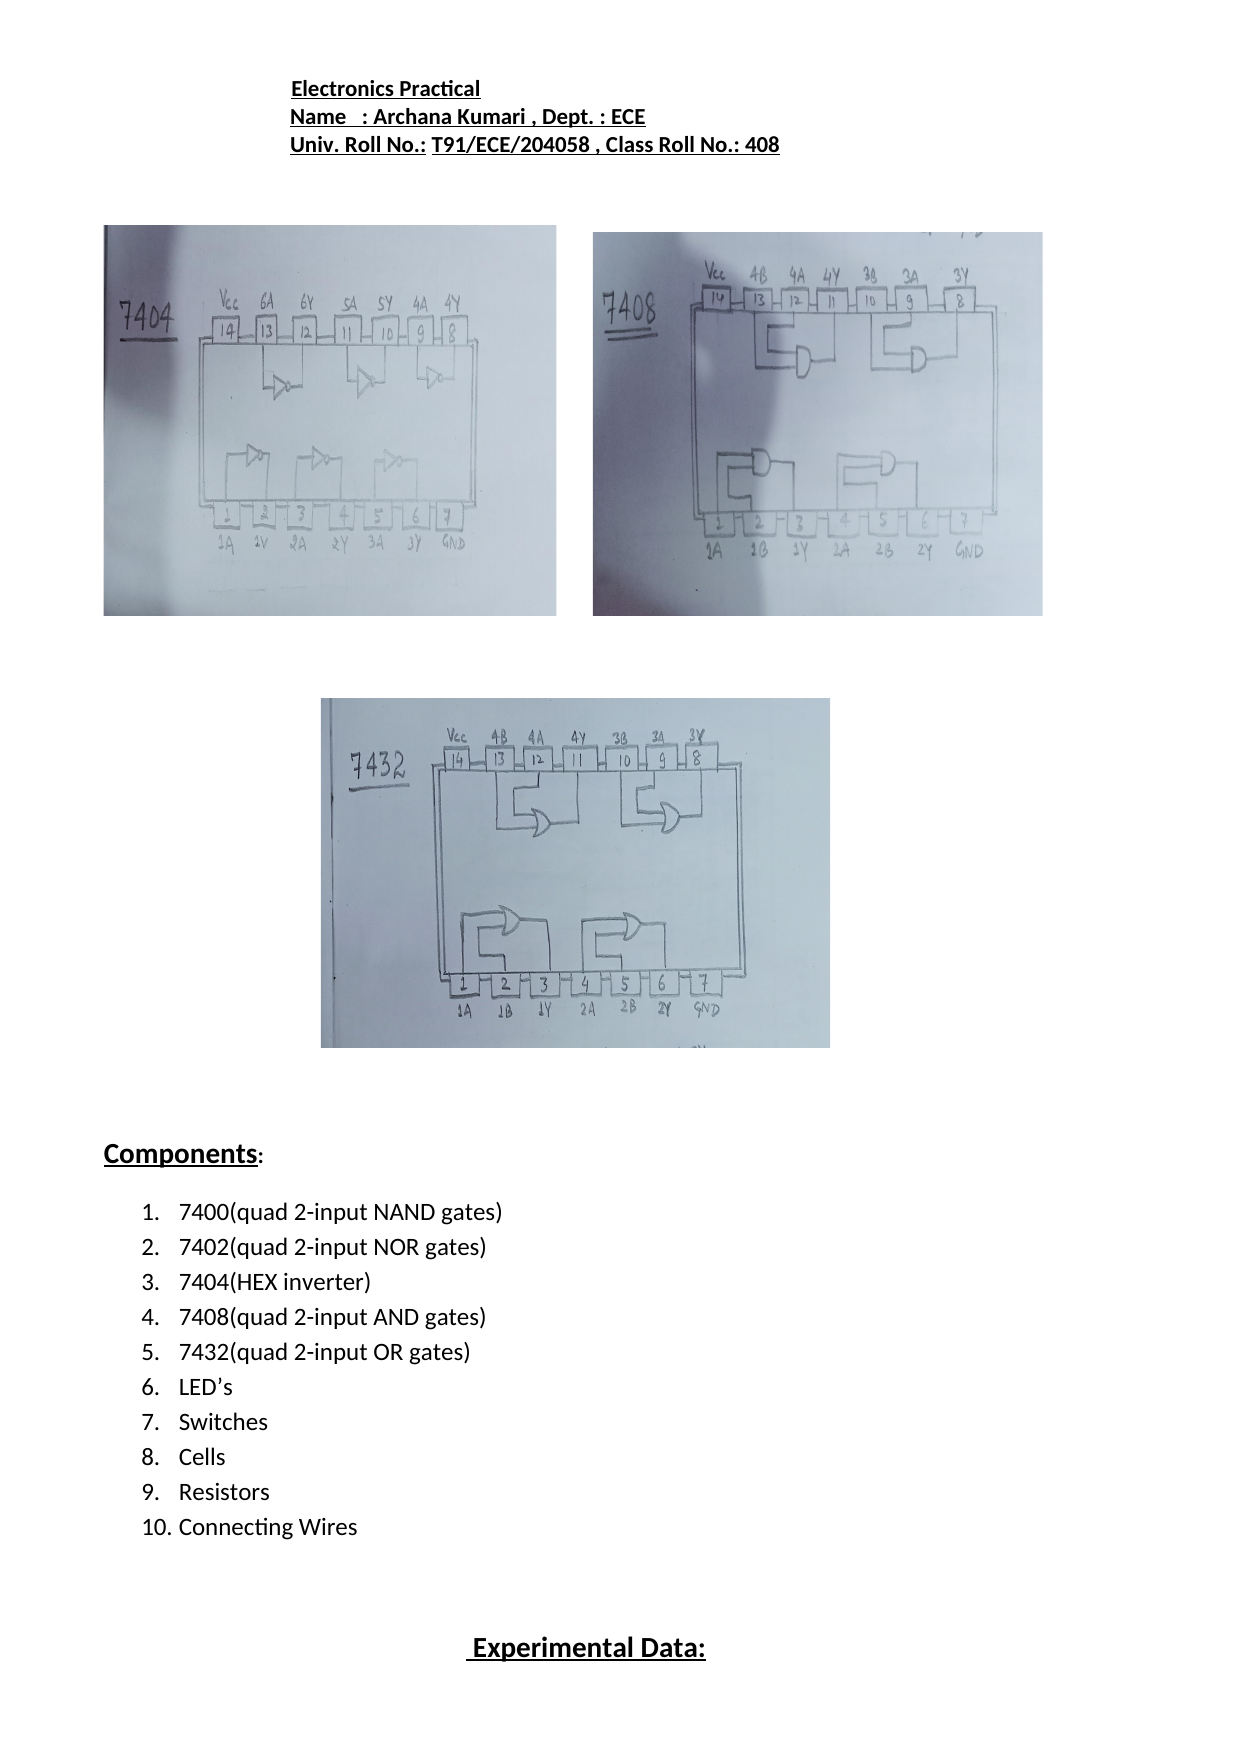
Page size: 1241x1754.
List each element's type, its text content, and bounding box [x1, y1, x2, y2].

picture [103, 225, 557, 616]
picture [320, 698, 830, 1048]
list LED’s [141, 1371, 1152, 1402]
list 7402(quad 2-input NOR gates) [141, 1231, 1152, 1262]
text Experimental Data: [103, 1629, 1152, 1665]
list 7432(quad 2-input OR gates) [141, 1336, 1152, 1367]
text Components: [103, 1135, 1152, 1170]
list Cells [141, 1441, 1152, 1472]
list Resistors [141, 1476, 1152, 1507]
list Switches [141, 1406, 1152, 1437]
list 7408(quad 2-input AND gates) [141, 1301, 1152, 1332]
list Connecting Wires [141, 1511, 1152, 1542]
list 7400(quad 2-input NAND gates) [141, 1196, 1152, 1227]
list 7404(HEX inverter) [141, 1266, 1152, 1297]
picture [592, 232, 1043, 616]
